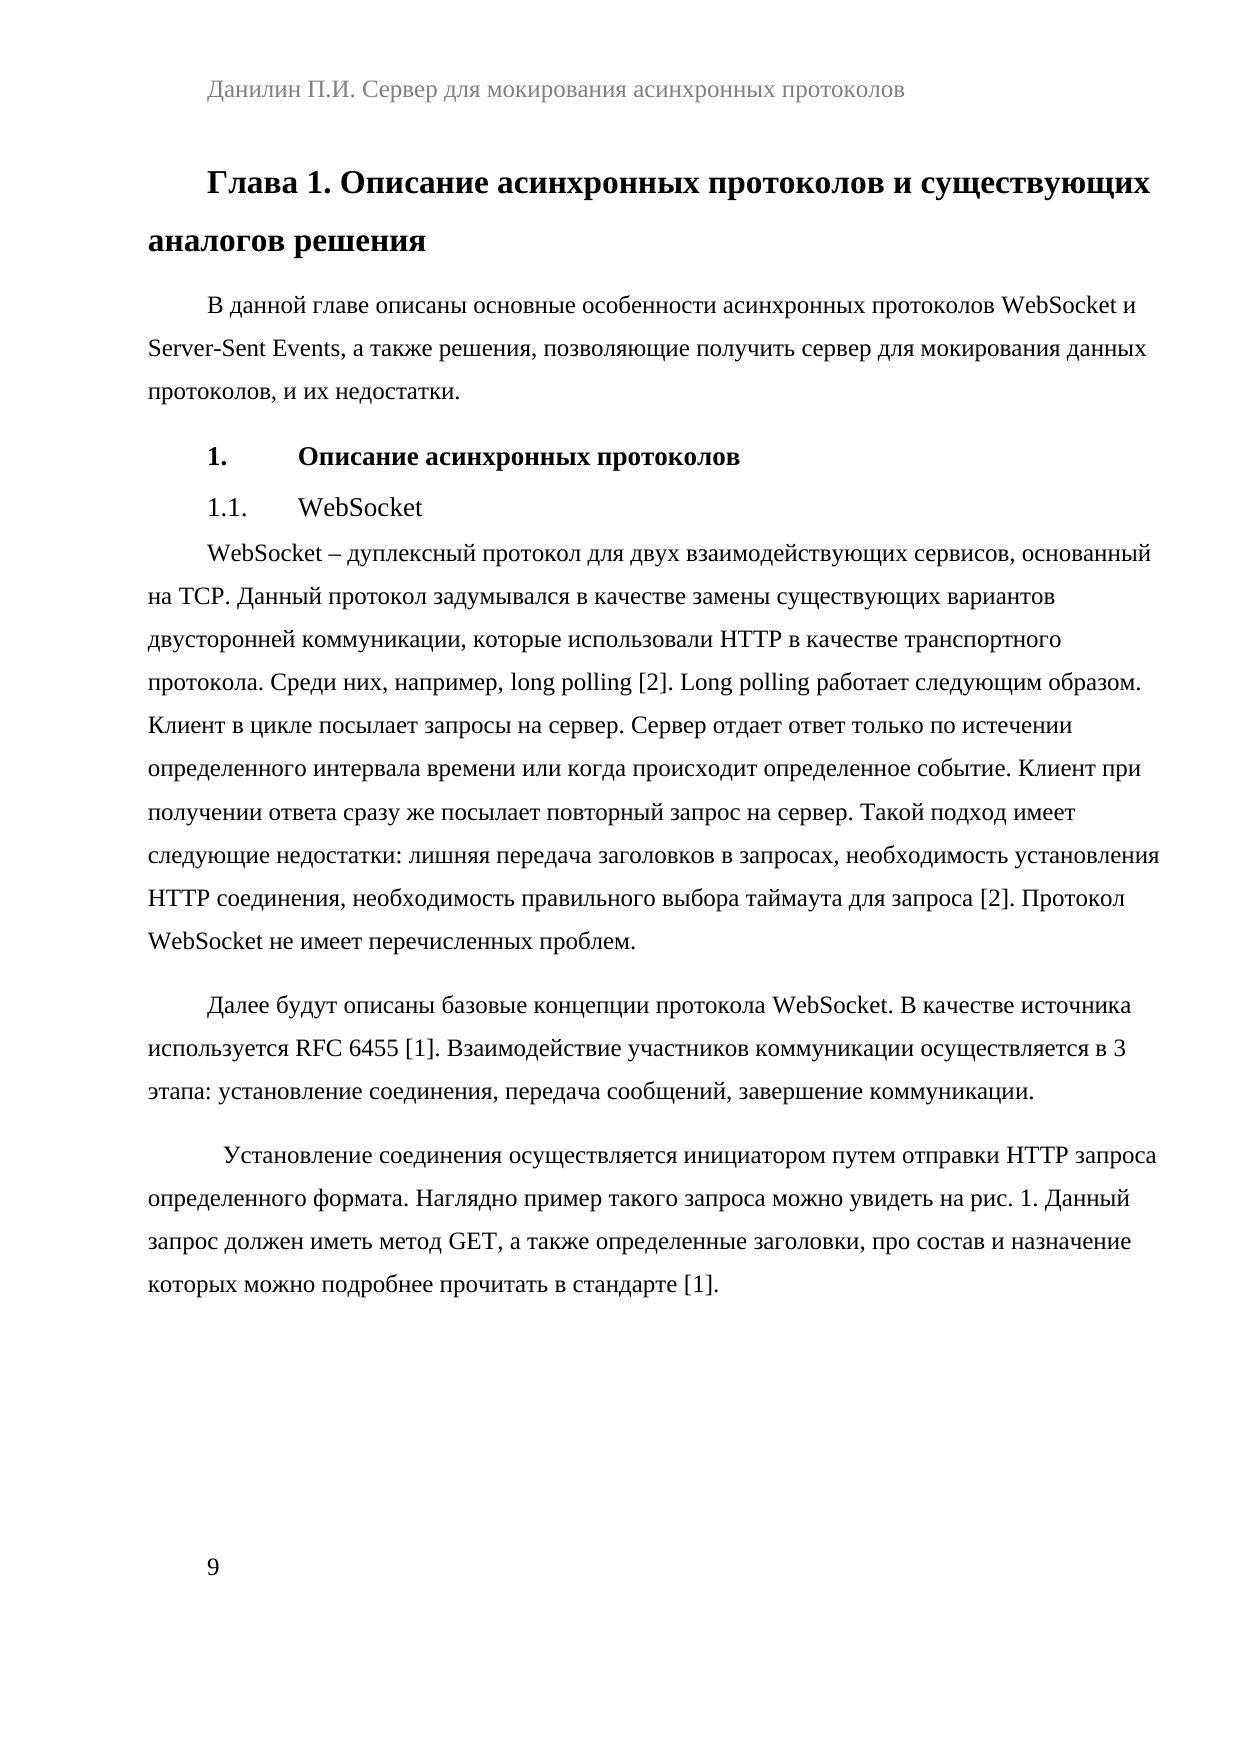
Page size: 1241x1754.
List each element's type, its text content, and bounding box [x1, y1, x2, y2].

text WebSocket – дуплексный протокол для двух взаимодействующих сервисов, основанный на TCP. Данный протокол задумывался в качестве замены существующих вариантов двусторонней коммуникации, которые использовали HTTP в качестве транспортного протокола. Среди них, например, long polling [2]. Long polling работает следующим образом. Клиент в цикле посылает запросы на сервер. Сервер отдает ответ только по истечении определенного интервала времени или когда происходит определенное событие. Клиент при получении ответа сразу же посылает повторный запрос на сервер. Такой подход имеет следующие недостатки: лишняя передача заголовков в запросах, необходимость установления HTTP соединения, необходимость правильного выбора таймаута для запроса [2]. Протокол WebSocket не имеет перечисленных проблем. [148, 538, 1181, 955]
subtitle Глава 1. Описание асинхронных протоколов и существующих аналогов решения [148, 163, 1181, 258]
text В данной главе описаны основные особенности асинхронных протоколов WebSocket и Server-Sent Events, а также решения, позволяющие получить сервер для мокирования данных протоколов, и их недостатки. [148, 290, 1181, 405]
subtitle WebSocket [207, 491, 1181, 522]
subtitle Описание асинхронных протоколов [148, 440, 1181, 472]
text Далее будут описаны базовые концепции протокола WebSocket. В качестве источника используется RFC 6455 [1]. Взаимодействие участников коммуникации осуществляется в 3 этапа: установление соединения, передача сообщений, завершение коммуникации. [148, 990, 1181, 1105]
text Установление соединения осуществляется инициатором путем отправки HTTP запроса определенного формата. Наглядно пример такого запроса можно увидеть на рис. 1. Данный запрос должен иметь метод GET, а также определенные заголовки, про состав и назначение которых можно подробнее прочитать в стандарте [1]. [148, 1140, 1181, 1298]
